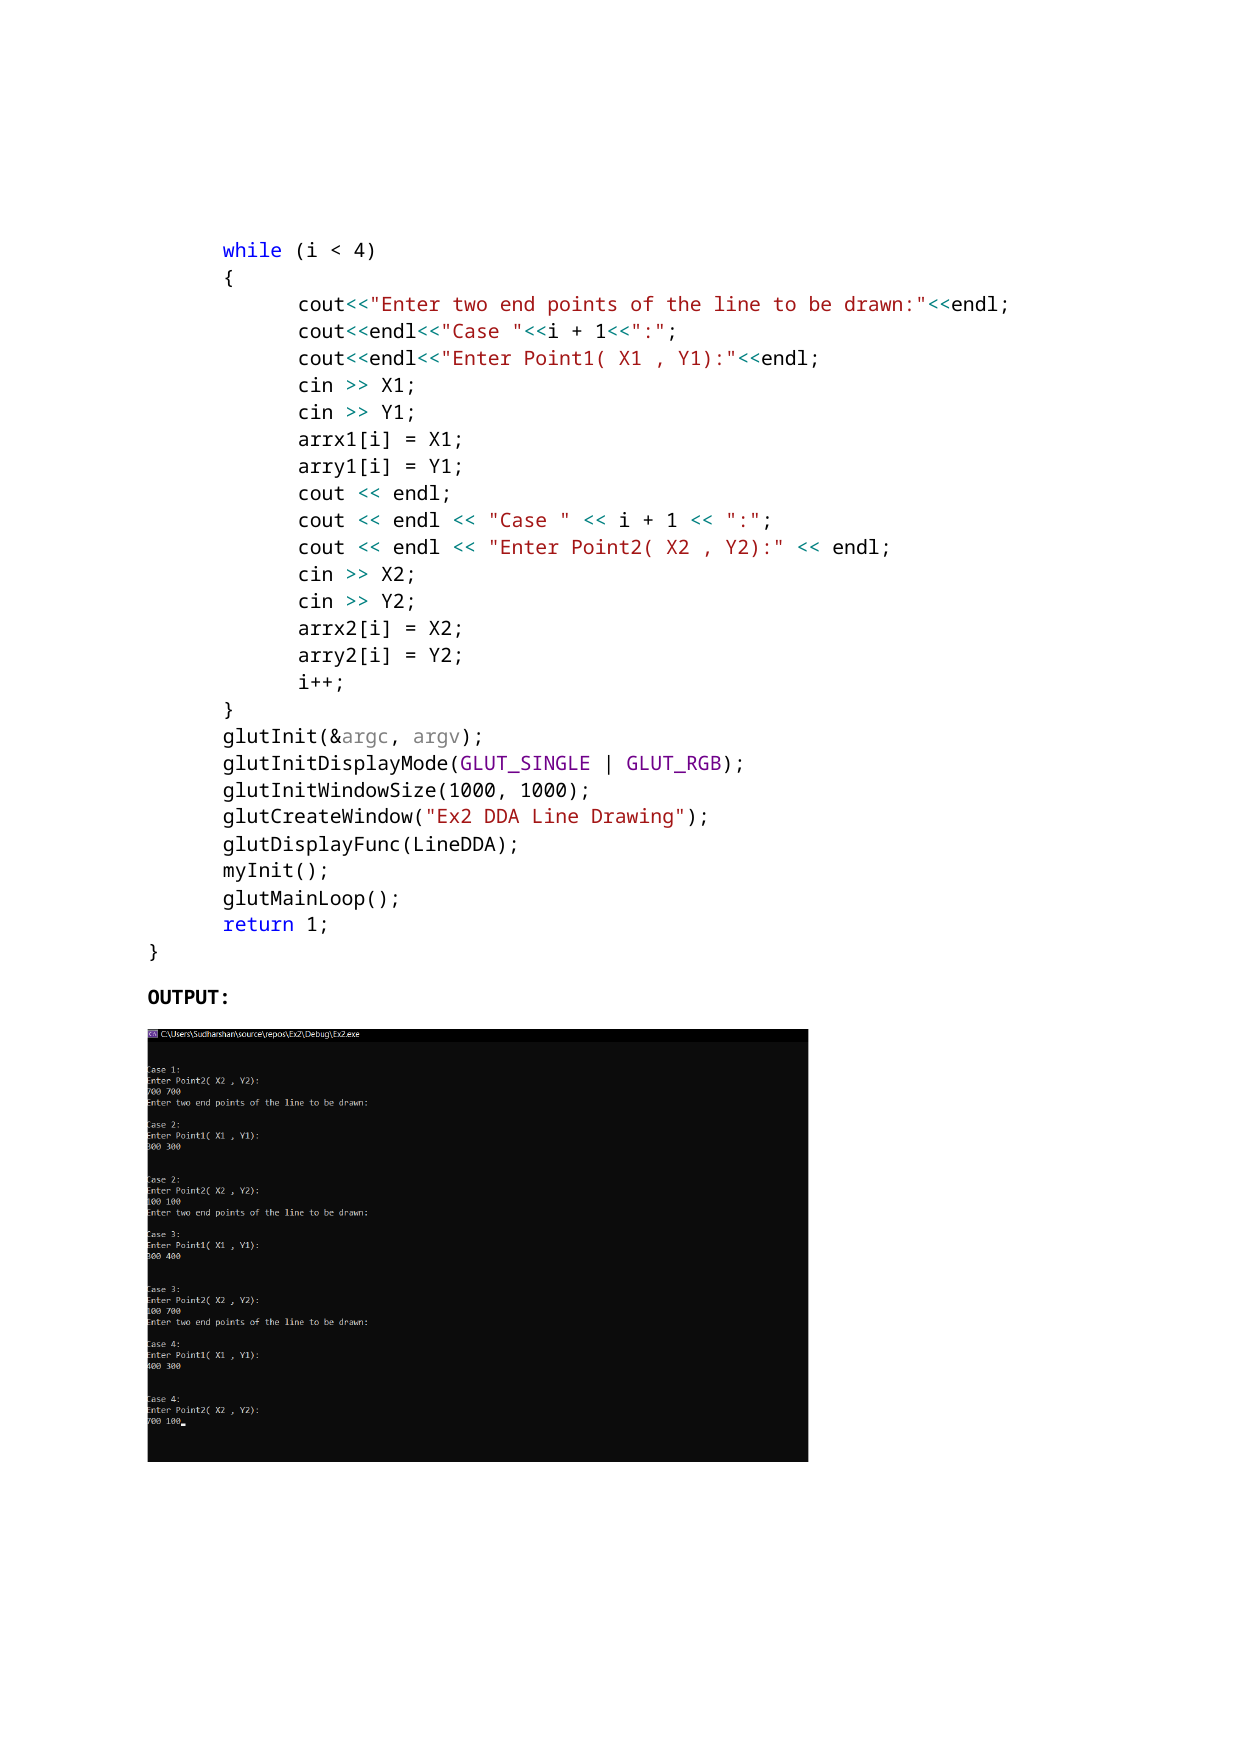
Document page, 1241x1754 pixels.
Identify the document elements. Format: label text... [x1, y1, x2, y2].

text while (i < 4) [148, 236, 1063, 263]
text OUTPUT: [148, 983, 1063, 1010]
text i++; [148, 668, 1063, 695]
text cout << endl << "Enter Point2( X2 , Y2):" << endl; [148, 533, 1063, 560]
text cout<<endl<<"Case "<<i + 1<<":"; [148, 317, 1063, 344]
text cin >> X2; [148, 560, 1063, 587]
text { [148, 263, 1063, 290]
text glutDisplayFunc(LineDDA); [148, 830, 1063, 857]
text } [148, 695, 1063, 722]
text arry2[i] = Y2; [148, 641, 1063, 668]
text cin >> Y1; [148, 398, 1063, 425]
text arry1[i] = Y1; [148, 452, 1063, 479]
text cin >> X1; [148, 371, 1063, 398]
text return 1; [148, 911, 1063, 938]
picture [147, 1029, 809, 1462]
text cout << endl << "Case " << i + 1 << ":"; [148, 506, 1063, 533]
text glutMainLoop(); [148, 884, 1063, 911]
text arrx2[i] = X2; [148, 614, 1063, 641]
text } [148, 938, 1063, 965]
text glutInitWindowSize(1000, 1000); [148, 776, 1063, 803]
text cin >> Y2; [148, 587, 1063, 614]
text glutInit(&argc, argv); [148, 722, 1063, 749]
text myInit(); [148, 857, 1063, 884]
text glutInitDisplayMode(GLUT_SINGLE | GLUT_RGB); [148, 749, 1063, 776]
text cout<<endl<<"Enter Point1( X1 , Y1):"<<endl; [148, 344, 1063, 371]
text cout << endl; [148, 479, 1063, 506]
text glutCreateWindow("Ex2 DDA Line Drawing"); [148, 803, 1063, 830]
text cout<<"Enter two end points of the line to be drawn:"<<endl; [148, 290, 1063, 317]
text arrx1[i] = X1; [148, 425, 1063, 452]
